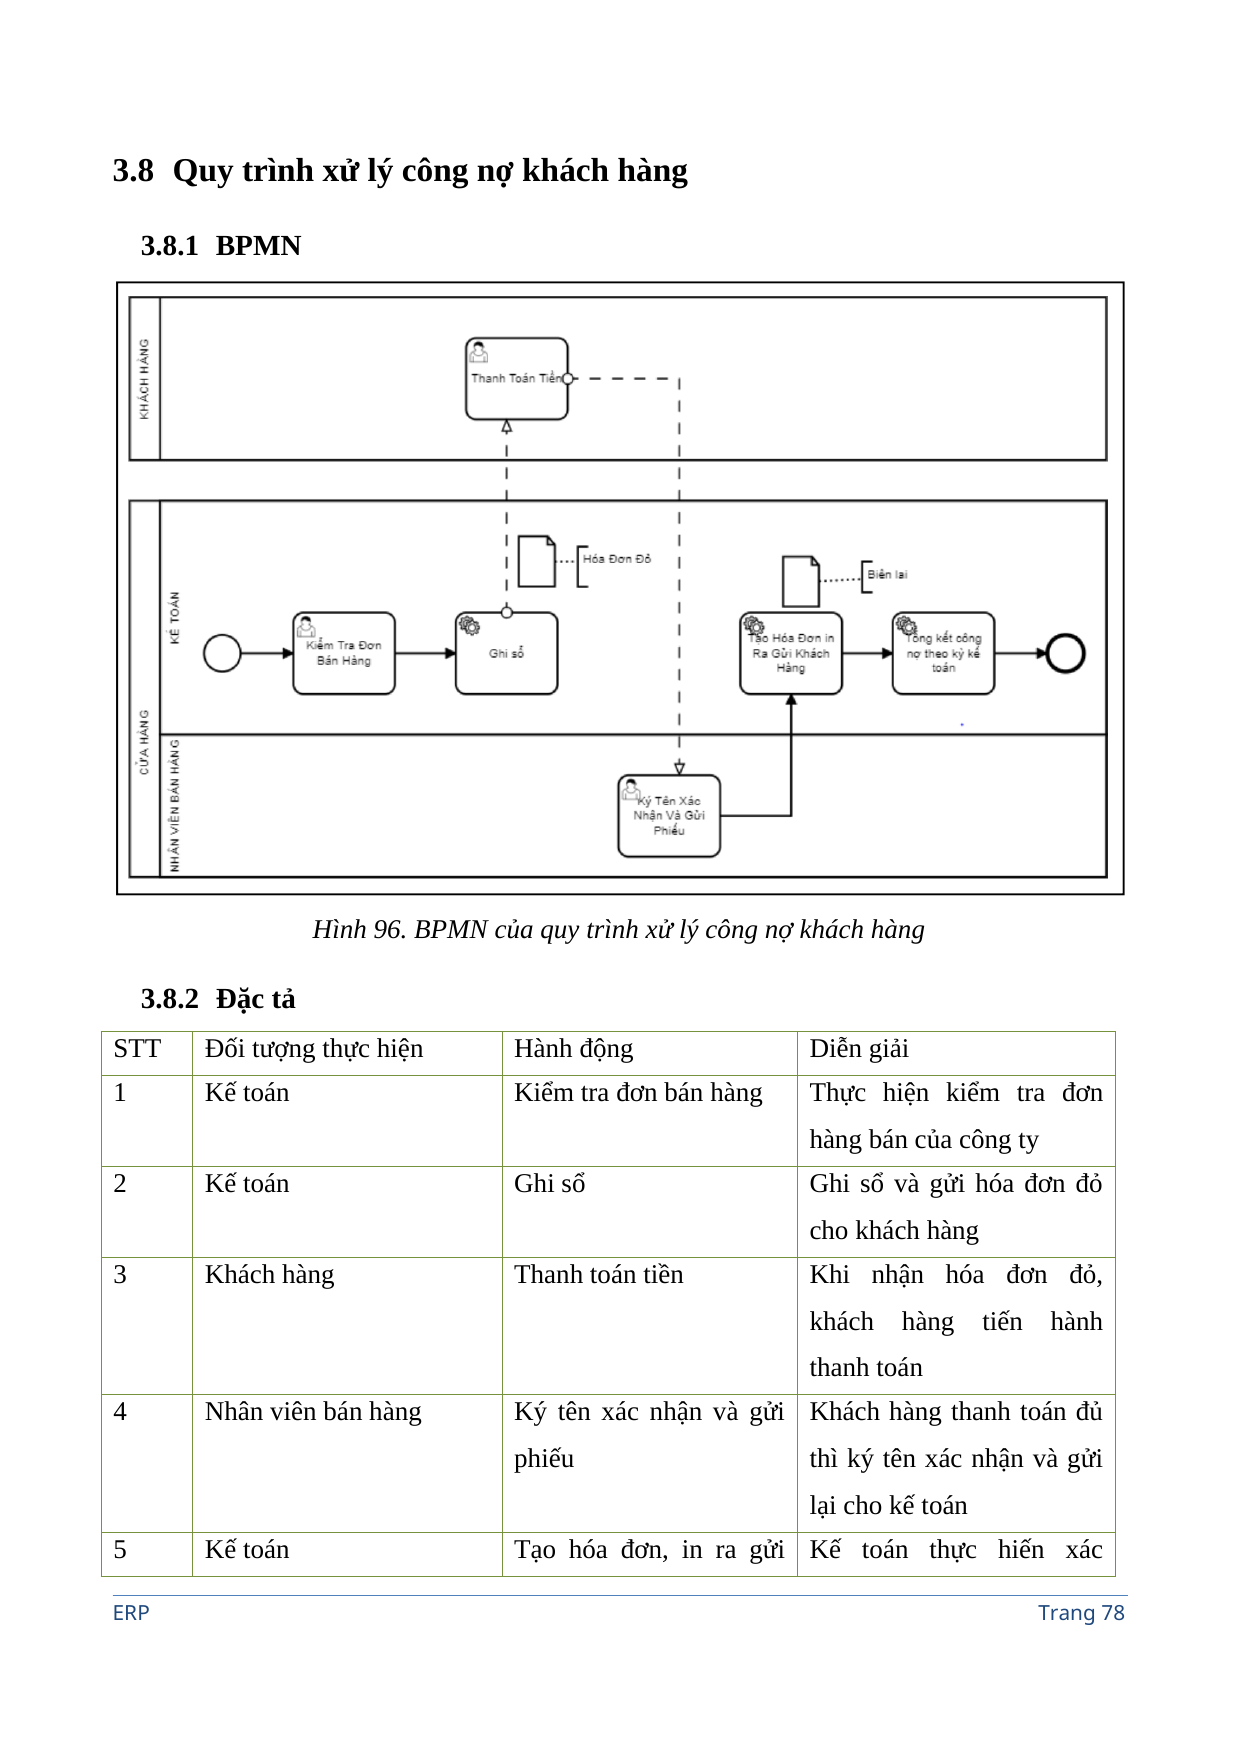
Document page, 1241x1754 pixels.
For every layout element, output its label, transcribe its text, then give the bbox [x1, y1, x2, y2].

table_cell 1 [102, 1076, 192, 1166]
table_cell Khi nhận hóa đơn đỏ, khách hàng tiến hành thanh toán [798, 1258, 1115, 1394]
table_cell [503, 1533, 797, 1576]
table_cell 2 [102, 1167, 192, 1257]
table_cell Kế toán [193, 1533, 502, 1576]
table_cell 5 [102, 1533, 192, 1576]
table_cell Kiểm tra đơn bán hàng [503, 1076, 797, 1166]
table_cell Thanh toán tiền [503, 1258, 797, 1394]
table_cell 4 [102, 1395, 192, 1532]
table_header Đối tượng thực hiện [193, 1032, 502, 1075]
table_cell 3 [102, 1258, 192, 1394]
subtitle Đặc tả [141, 981, 1128, 1014]
table_header STT [102, 1032, 192, 1075]
picture [113, 278, 1128, 898]
table_cell Ghi sổ và gửi hóa đơn đỏ cho khách hàng [798, 1167, 1115, 1257]
table_cell Thực hiện kiểm tra đơn hàng bán của công ty [798, 1076, 1115, 1166]
table_cell Khách hàng [193, 1258, 502, 1394]
table_header Hành động [503, 1032, 797, 1075]
table_cell Kế toán [193, 1167, 502, 1257]
table_cell Kế toán [193, 1076, 502, 1166]
table_cell Ký tên xác nhận và gửi phiếu [503, 1395, 797, 1532]
table_cell Nhân viên bán hàng [193, 1395, 502, 1532]
subtitle BPMN [141, 228, 1128, 262]
table_header Diễn giải [798, 1032, 1115, 1075]
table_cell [798, 1533, 1115, 1576]
subtitle Quy trình xử lý công nợ khách hàng [112, 150, 1128, 188]
table_cell Ghi sổ [503, 1167, 797, 1257]
table_cell Khách hàng thanh toán đủ thì ký tên xác nhận và gửi lại cho kế toán [798, 1395, 1115, 1532]
